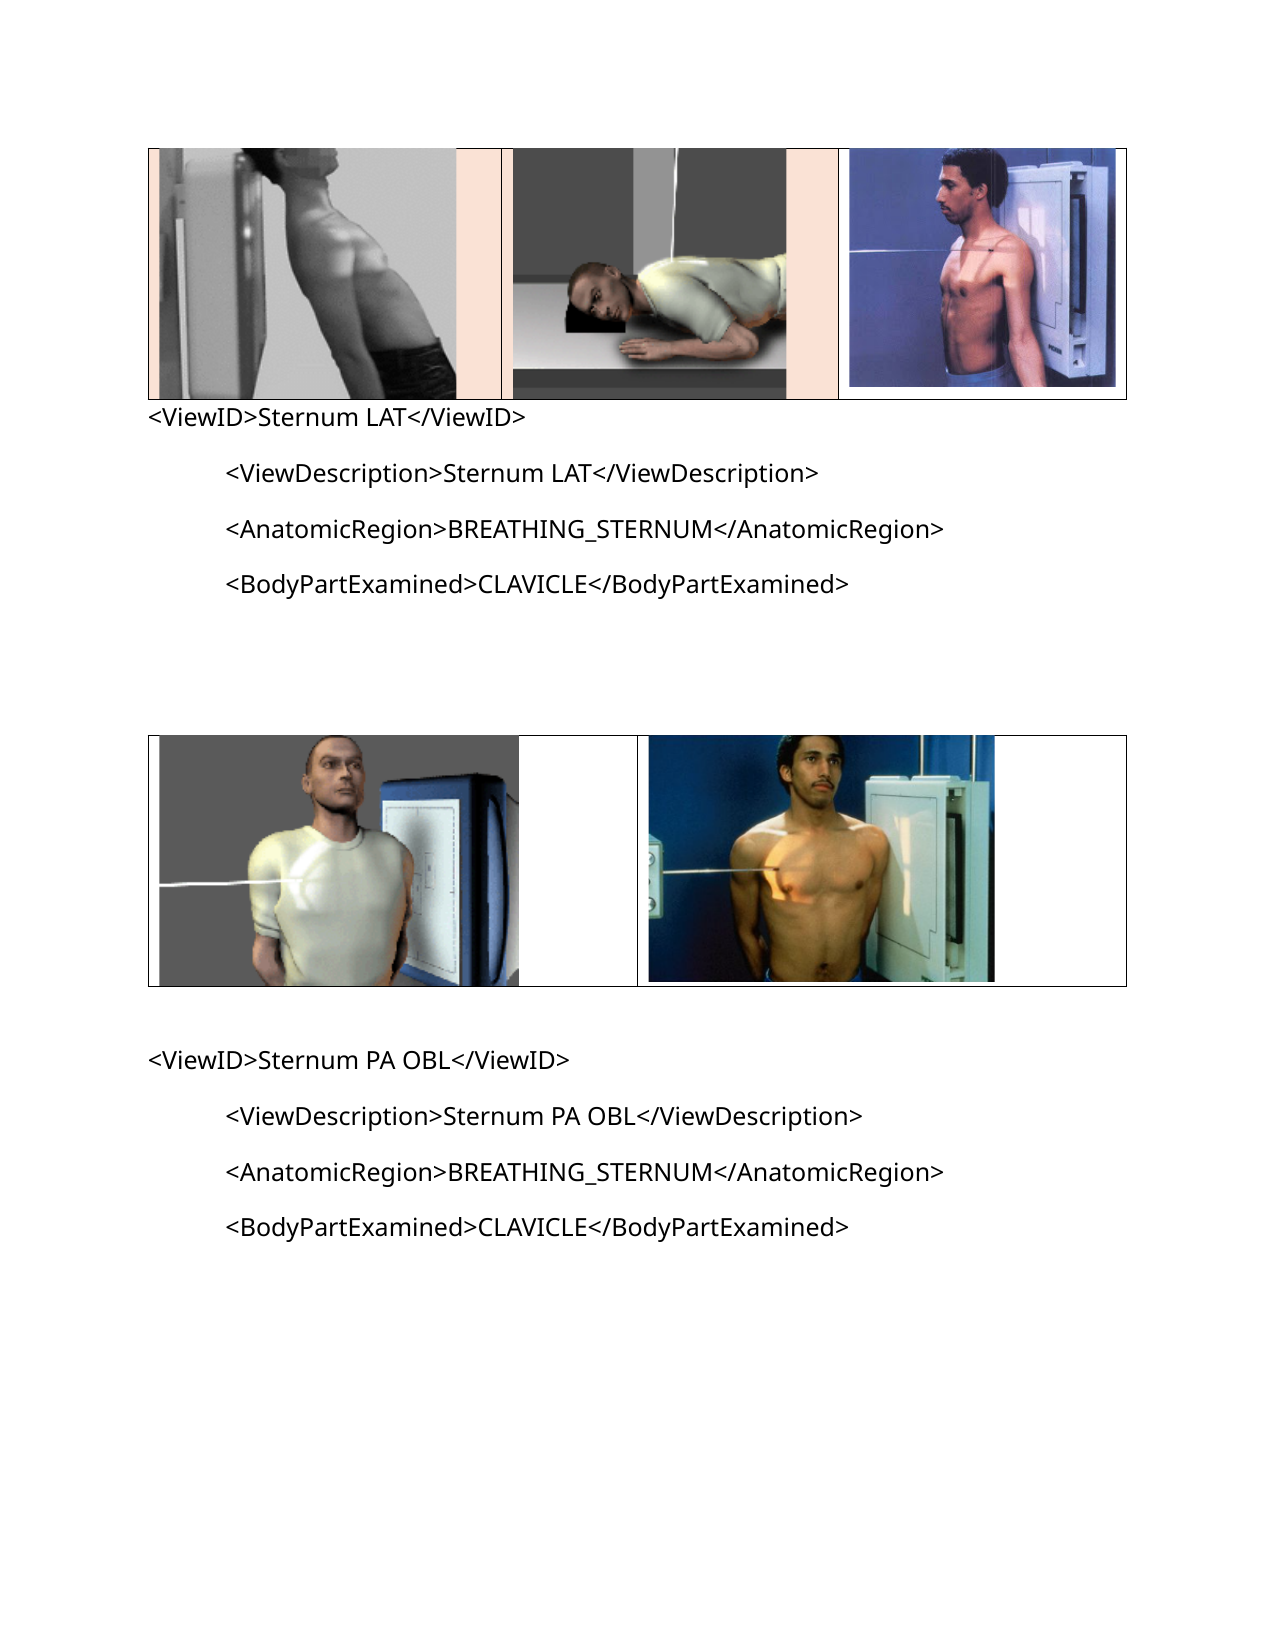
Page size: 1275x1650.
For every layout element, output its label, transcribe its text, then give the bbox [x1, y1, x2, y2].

picture [159, 148, 457, 399]
text <ViewDescription>Sternum LAT</ViewDescription> [148, 456, 1127, 489]
table_header [149, 736, 159, 986]
picture [159, 735, 519, 986]
picture [648, 735, 995, 982]
table_header [839, 149, 1126, 399]
table_header [787, 149, 838, 399]
text <ViewDescription>Sternum PA OBL</ViewDescription> [148, 1098, 1127, 1132]
text <ViewID>Sternum LAT</ViewID> [148, 400, 1127, 434]
text <AnatomicRegion>BREATHING_STERNUM</AnatomicRegion> [148, 511, 1127, 545]
picture [849, 148, 1116, 387]
table_header [149, 149, 159, 399]
table_header [638, 736, 1126, 986]
table_header [519, 736, 637, 986]
picture [513, 148, 787, 399]
text <AnatomicRegion>BREATHING_STERNUM</AnatomicRegion> [148, 1154, 1127, 1188]
table_header [502, 149, 513, 399]
text <BodyPartExamined>CLAVICLE</BodyPartExamined> [148, 1210, 1127, 1244]
table_header [457, 149, 501, 399]
text <ViewID>Sternum PA OBL</ViewID> [148, 1043, 1127, 1077]
text <BodyPartExamined>CLAVICLE</BodyPartExamined> [148, 567, 1127, 601]
